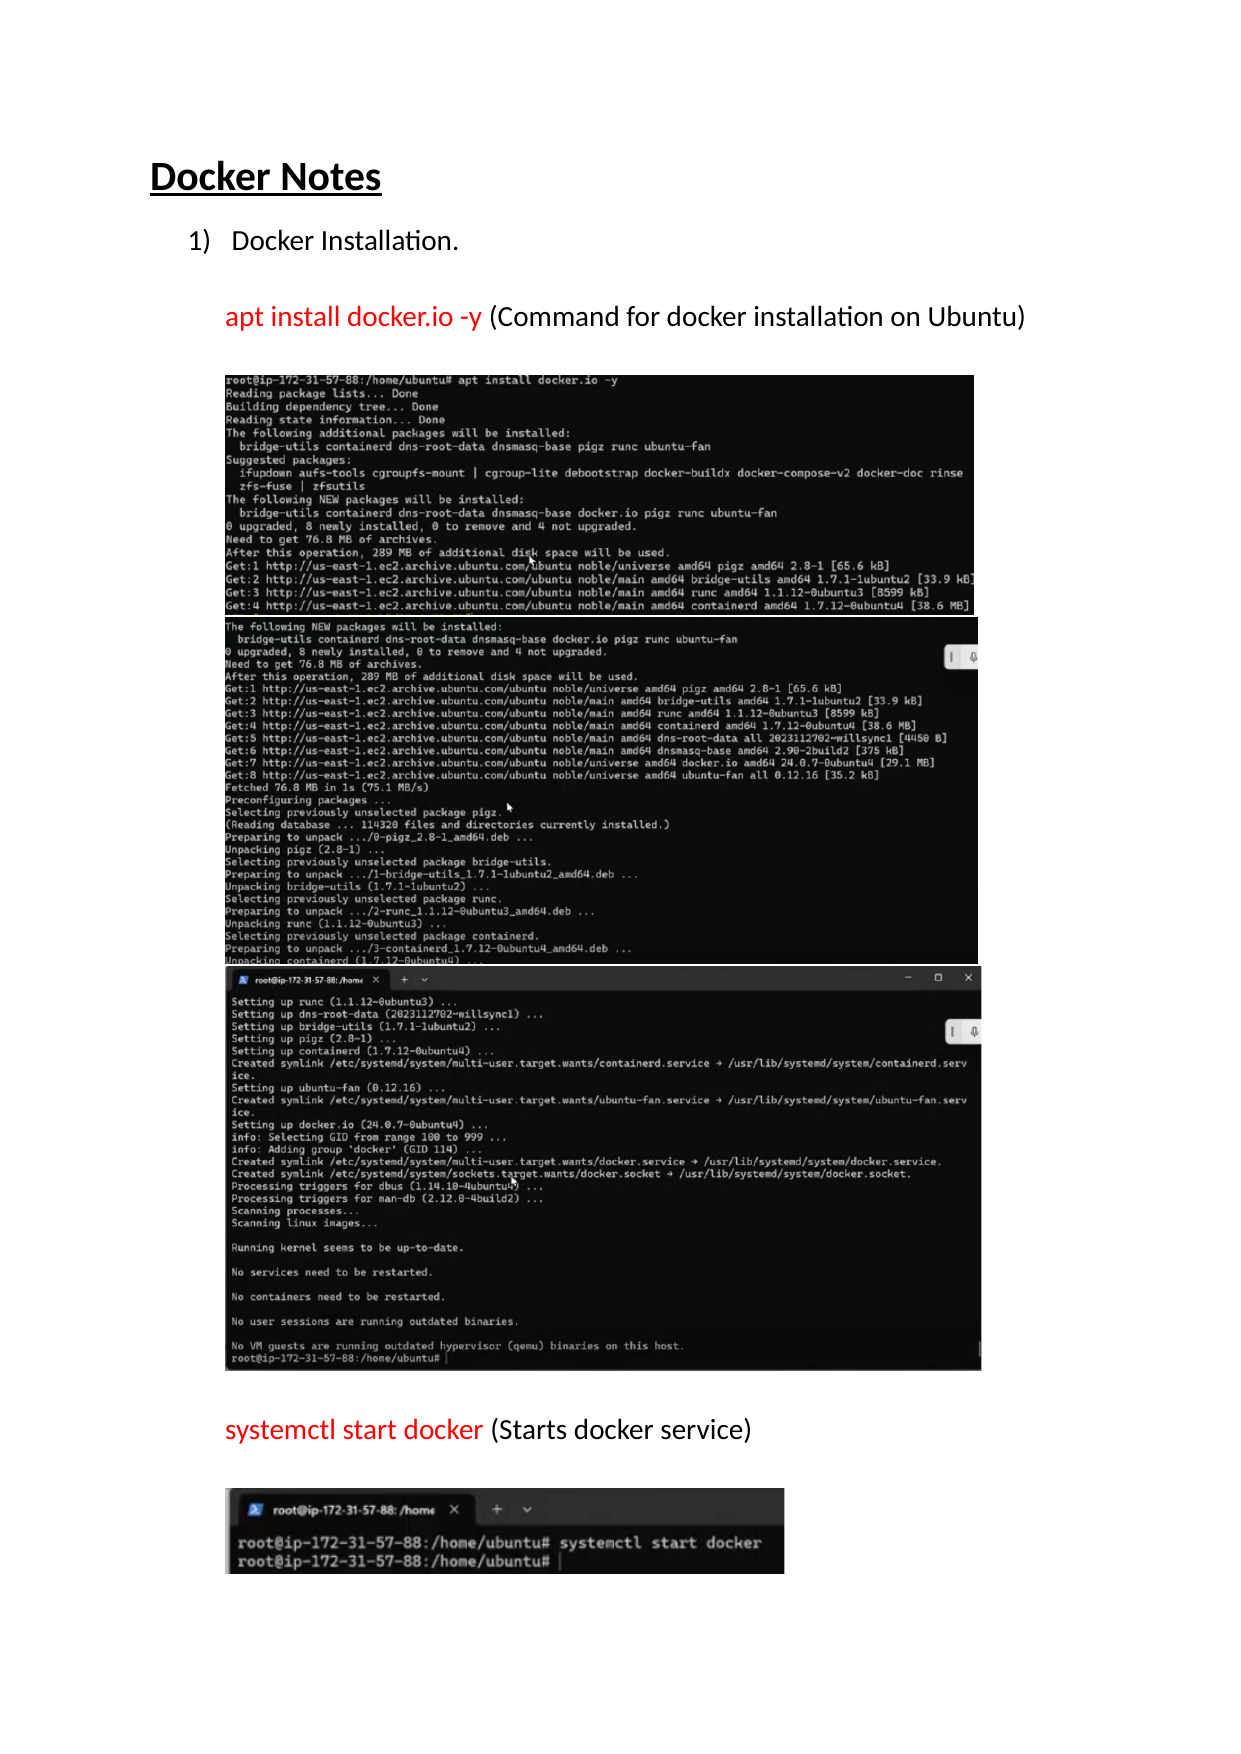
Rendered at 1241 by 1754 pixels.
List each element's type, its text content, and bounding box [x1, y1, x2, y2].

picture [225, 1488, 785, 1574]
list Docker Installation. [187, 222, 1090, 257]
list systemctl start docker (Starts docker service) [225, 1411, 1090, 1447]
list apt install docker.io -y (Command for docker installation on Ubuntu) [225, 298, 1090, 334]
text Docker Notes [150, 150, 1090, 201]
picture [225, 617, 978, 964]
picture [225, 966, 982, 1371]
picture [225, 375, 974, 615]
